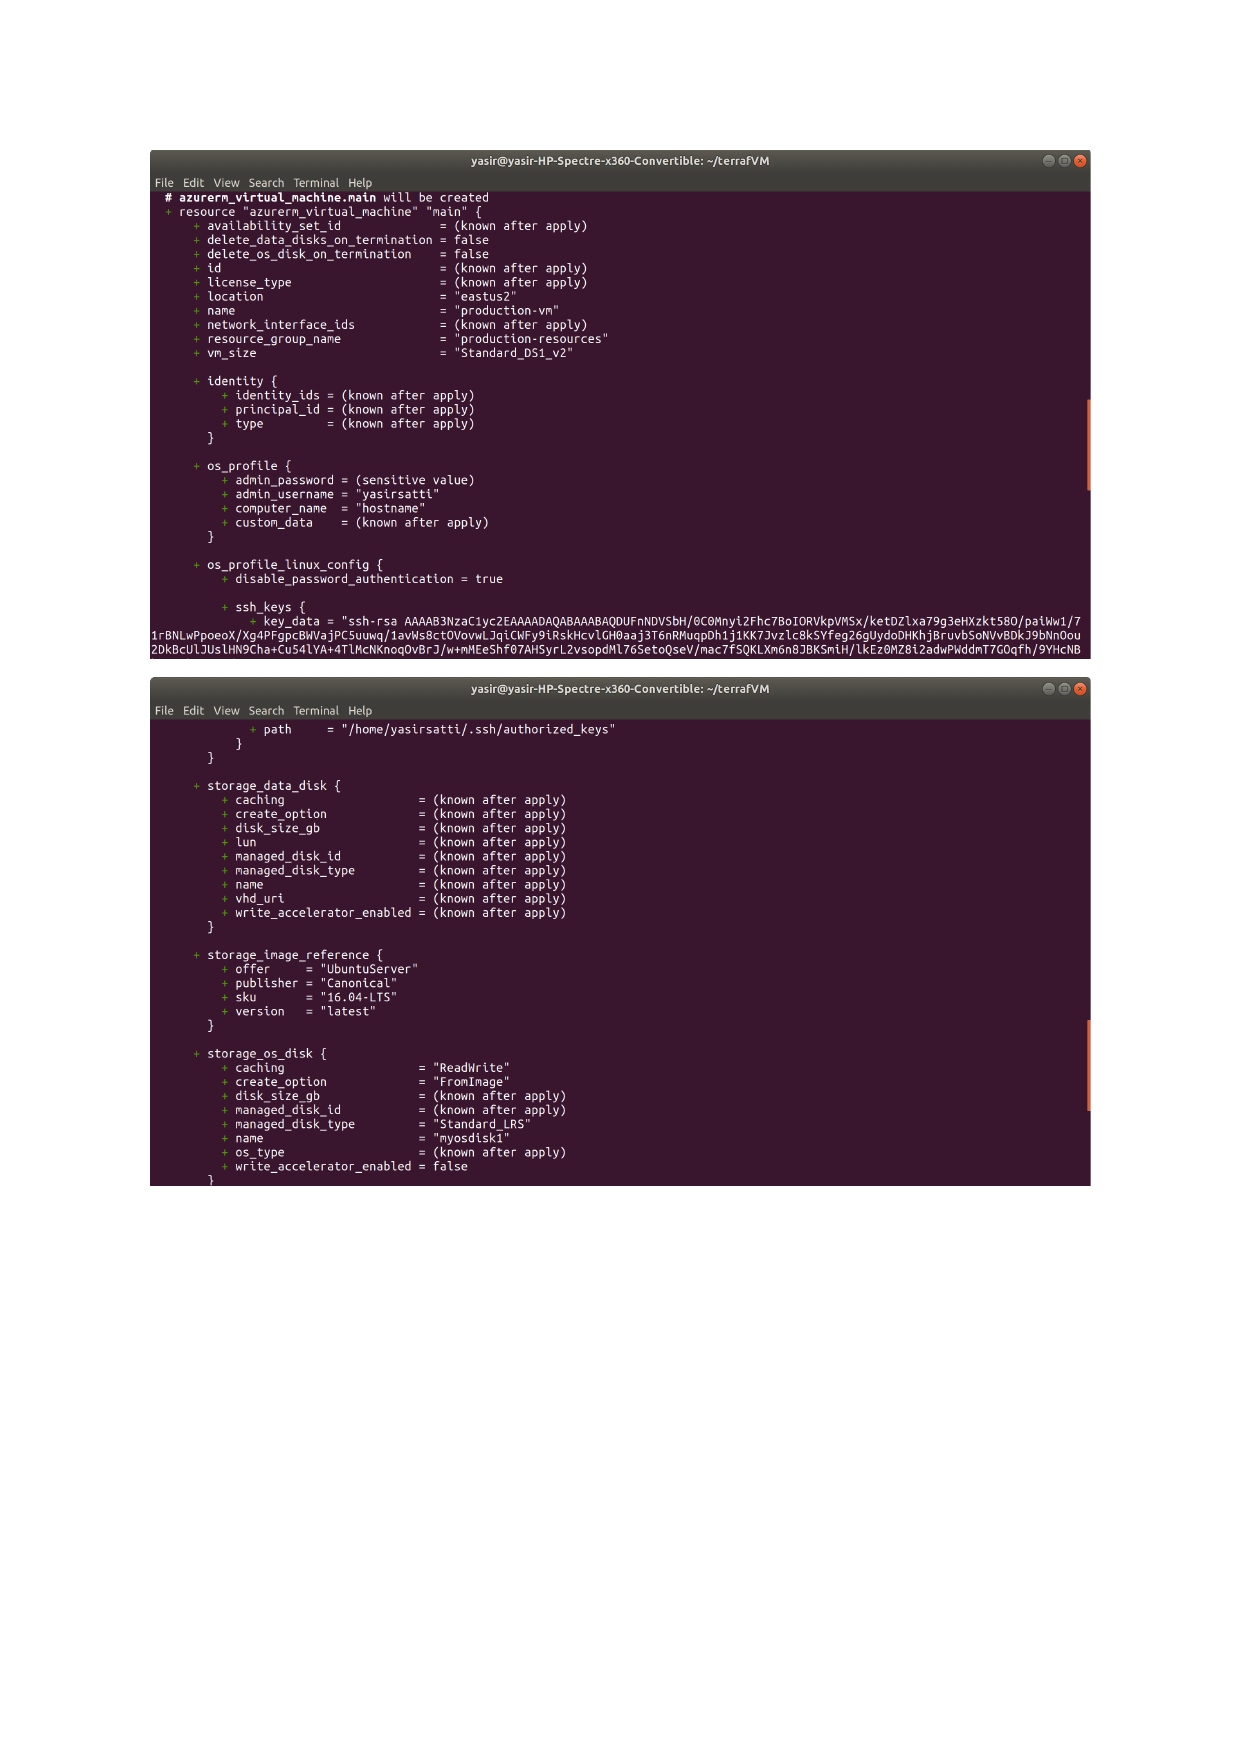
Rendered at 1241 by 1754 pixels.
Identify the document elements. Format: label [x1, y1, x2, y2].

picture [150, 150, 1091, 659]
picture [150, 677, 1091, 1186]
